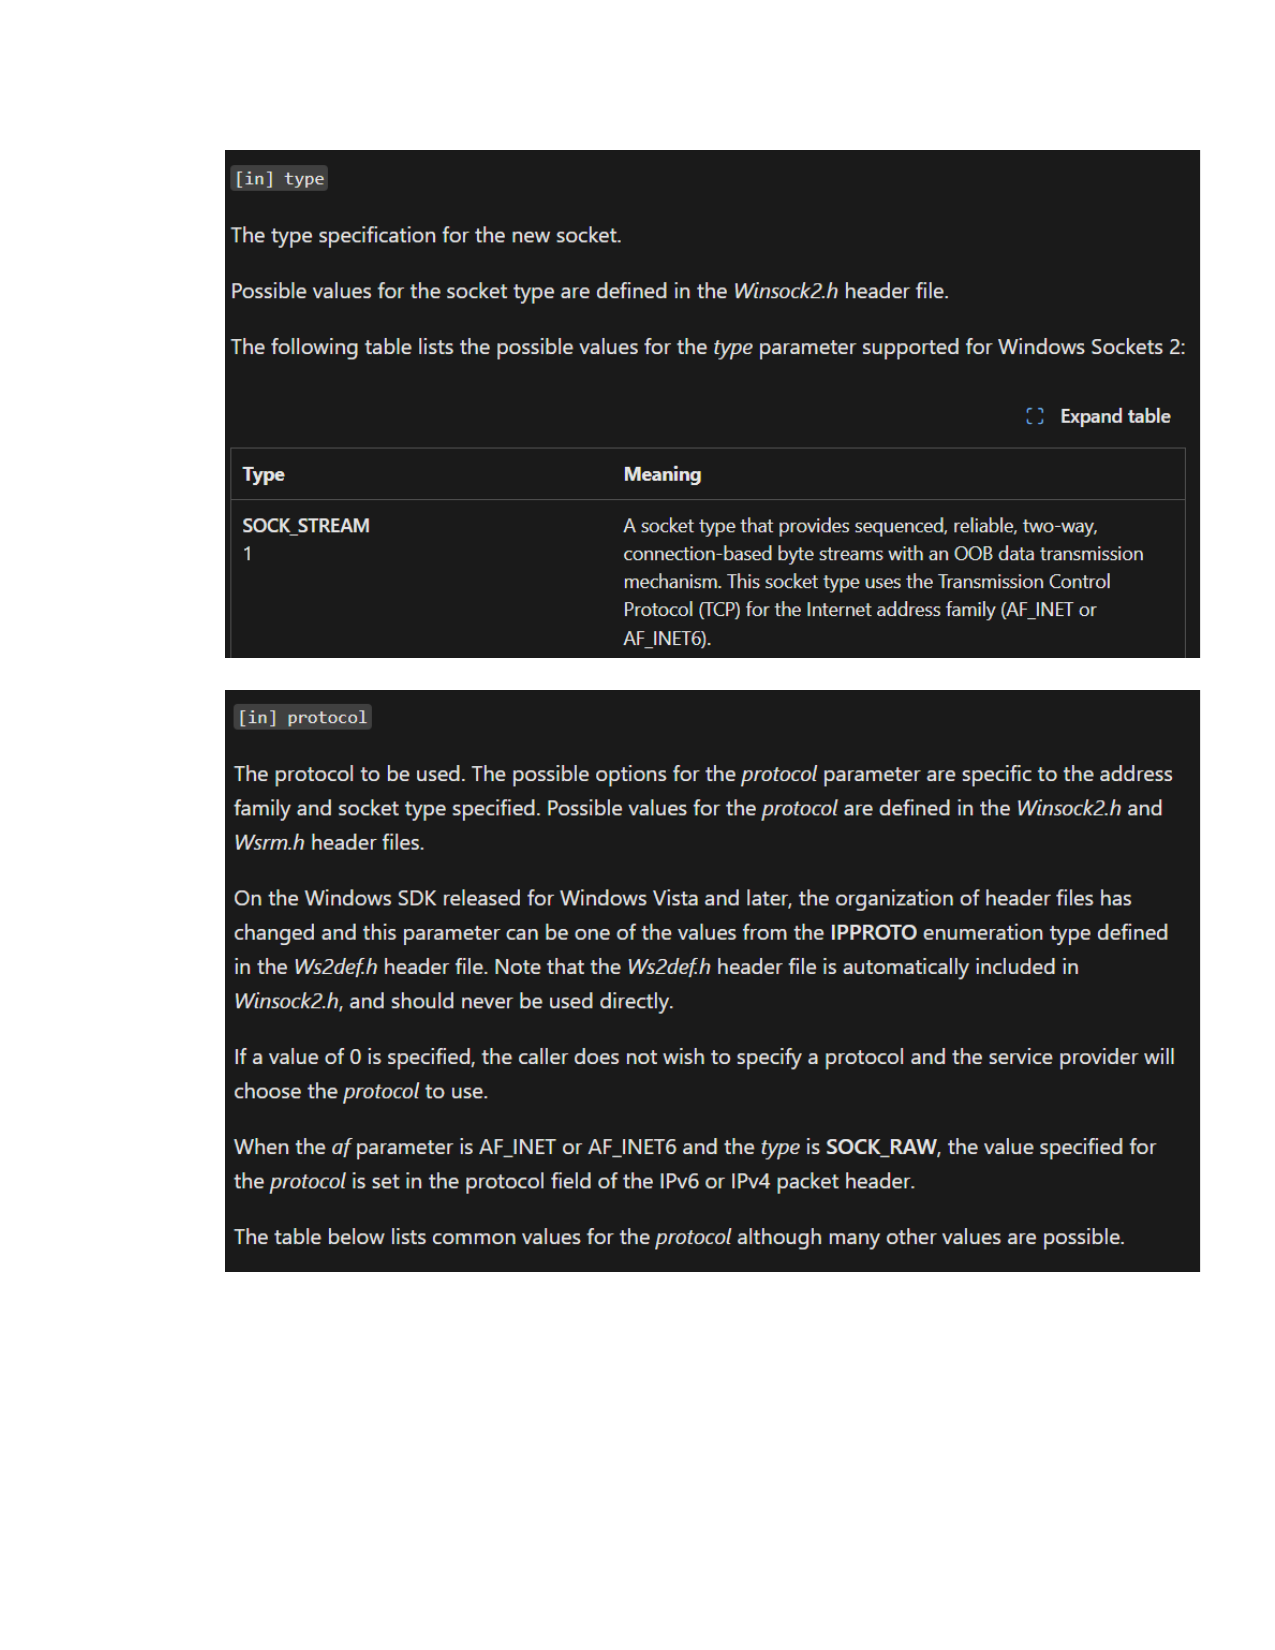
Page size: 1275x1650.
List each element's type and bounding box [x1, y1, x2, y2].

picture [225, 150, 1200, 658]
picture [225, 690, 1200, 1272]
